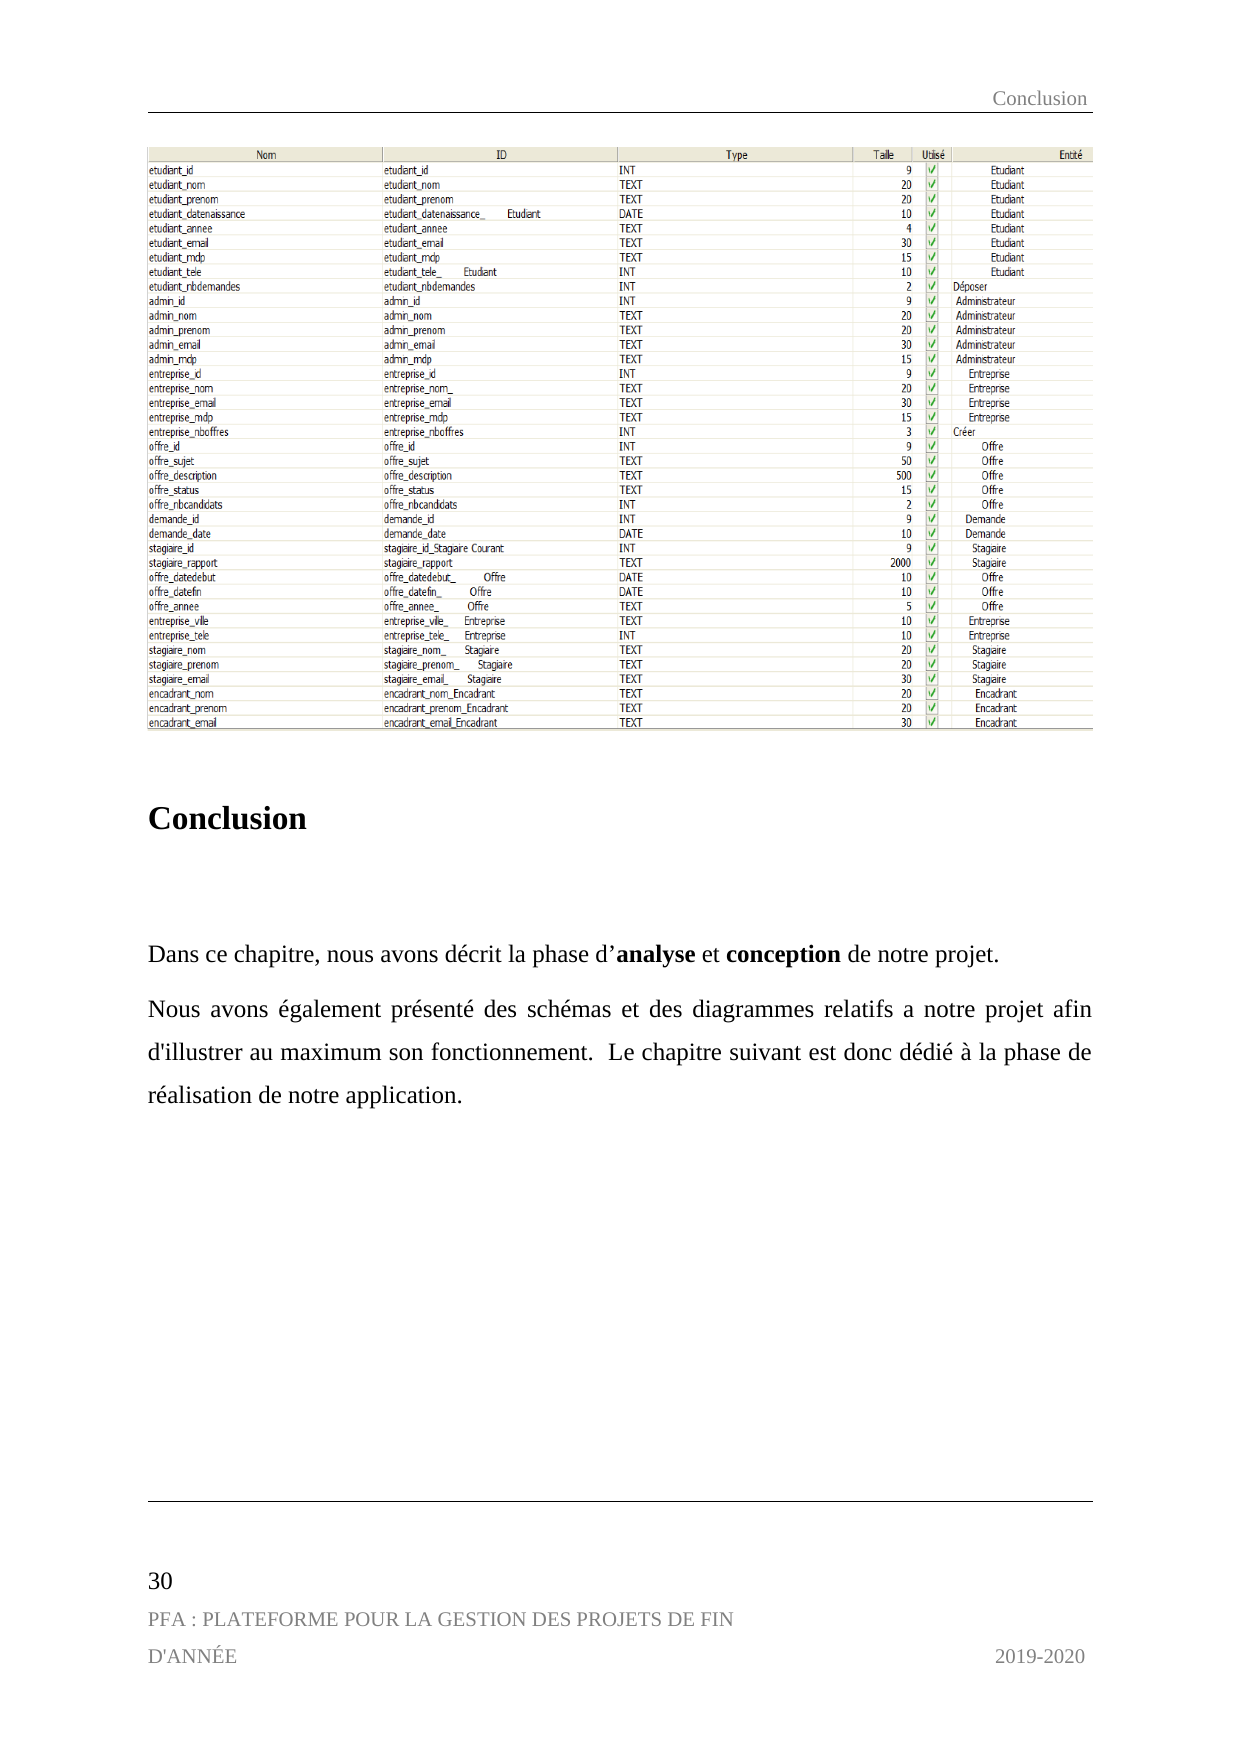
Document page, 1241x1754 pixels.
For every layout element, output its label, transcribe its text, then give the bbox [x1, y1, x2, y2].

picture [147, 147, 1093, 731]
text Dans ce chapitre, nous avons décrit la phase d’analyse et conception de notre projet. [148, 939, 1093, 967]
text Nous avons également présenté des schémas et des diagrammes relatifs a notre projet afin d'illustrer au maximum son fonctionnement. Le chapitre suivant est donc dédié à la phase de réalisation de notre application. [148, 994, 1093, 1109]
text Conclusion [148, 799, 1093, 837]
